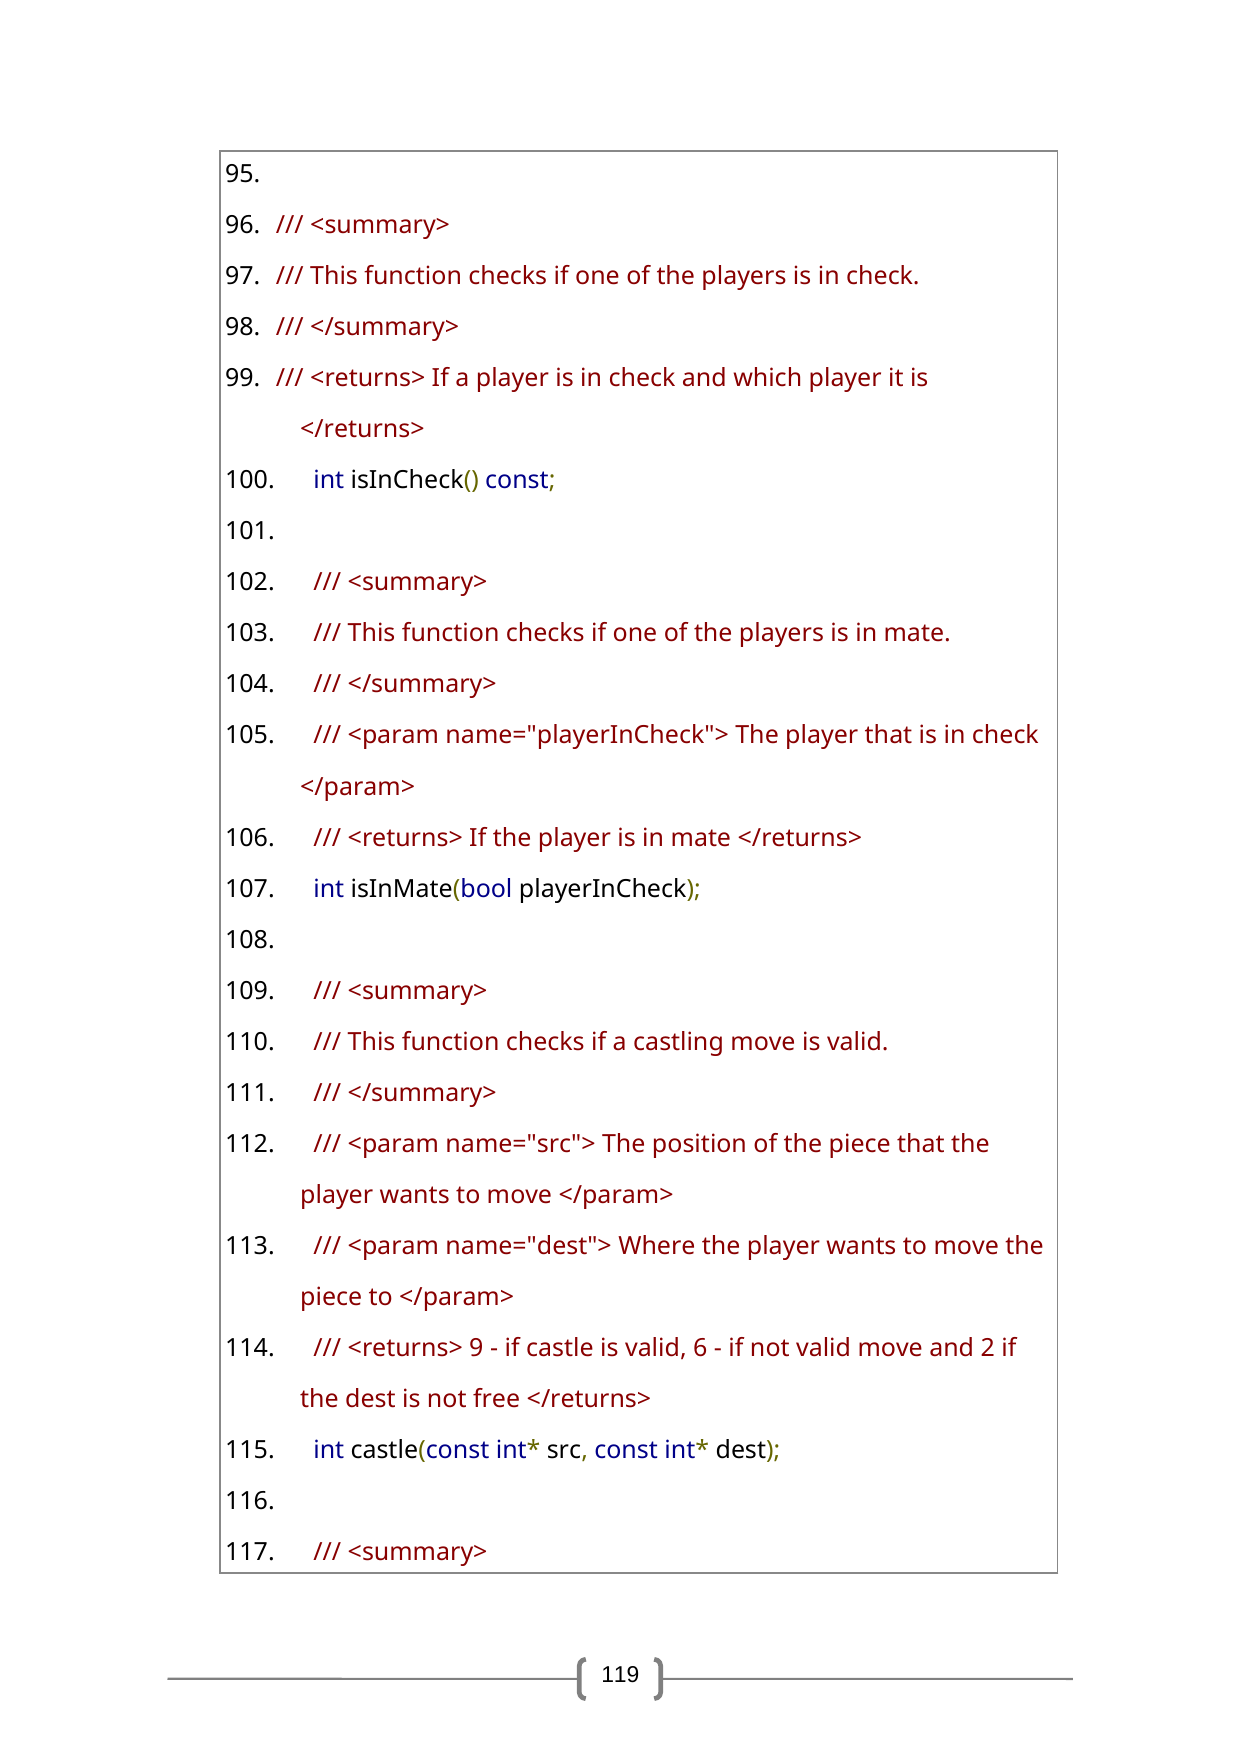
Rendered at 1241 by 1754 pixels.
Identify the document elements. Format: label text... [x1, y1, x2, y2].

list /// </summary> [221, 660, 1057, 700]
list int isInMate(bool playerInCheck); [221, 864, 1057, 904]
list /// This function checks if a castling move is valid. [221, 1018, 1057, 1057]
list /// <param name="playerInCheck"> The player that is in check </param> [221, 711, 1057, 802]
list /// <returns> If a player is in check and which player it is </returns> [221, 354, 1057, 445]
list /// <summary> [221, 967, 1057, 1006]
list int isInCheck() const; [221, 456, 1057, 496]
list /// This function checks if one of the players is in check. [221, 252, 1057, 292]
list /// <summary> [221, 201, 1057, 241]
list /// <summary> [221, 1528, 1057, 1572]
list /// <returns> If the player is in mate </returns> [221, 813, 1057, 853]
list /// This function checks if one of the players is in mate. [221, 609, 1057, 649]
list /// <returns> 9 - if castle is valid, 6 - if not valid move and 2 if the dest is not free </returns> [221, 1324, 1057, 1415]
list /// </summary> [221, 1069, 1057, 1108]
list int castle(const int* src, const int* dest); [221, 1426, 1057, 1466]
list /// <param name="dest"> Where the player wants to move the piece to </param> [221, 1222, 1057, 1313]
list /// <param name="src"> The position of the piece that the player wants to move </param> [221, 1120, 1057, 1211]
list /// </summary> [221, 303, 1057, 343]
list /// <summary> [221, 558, 1057, 598]
